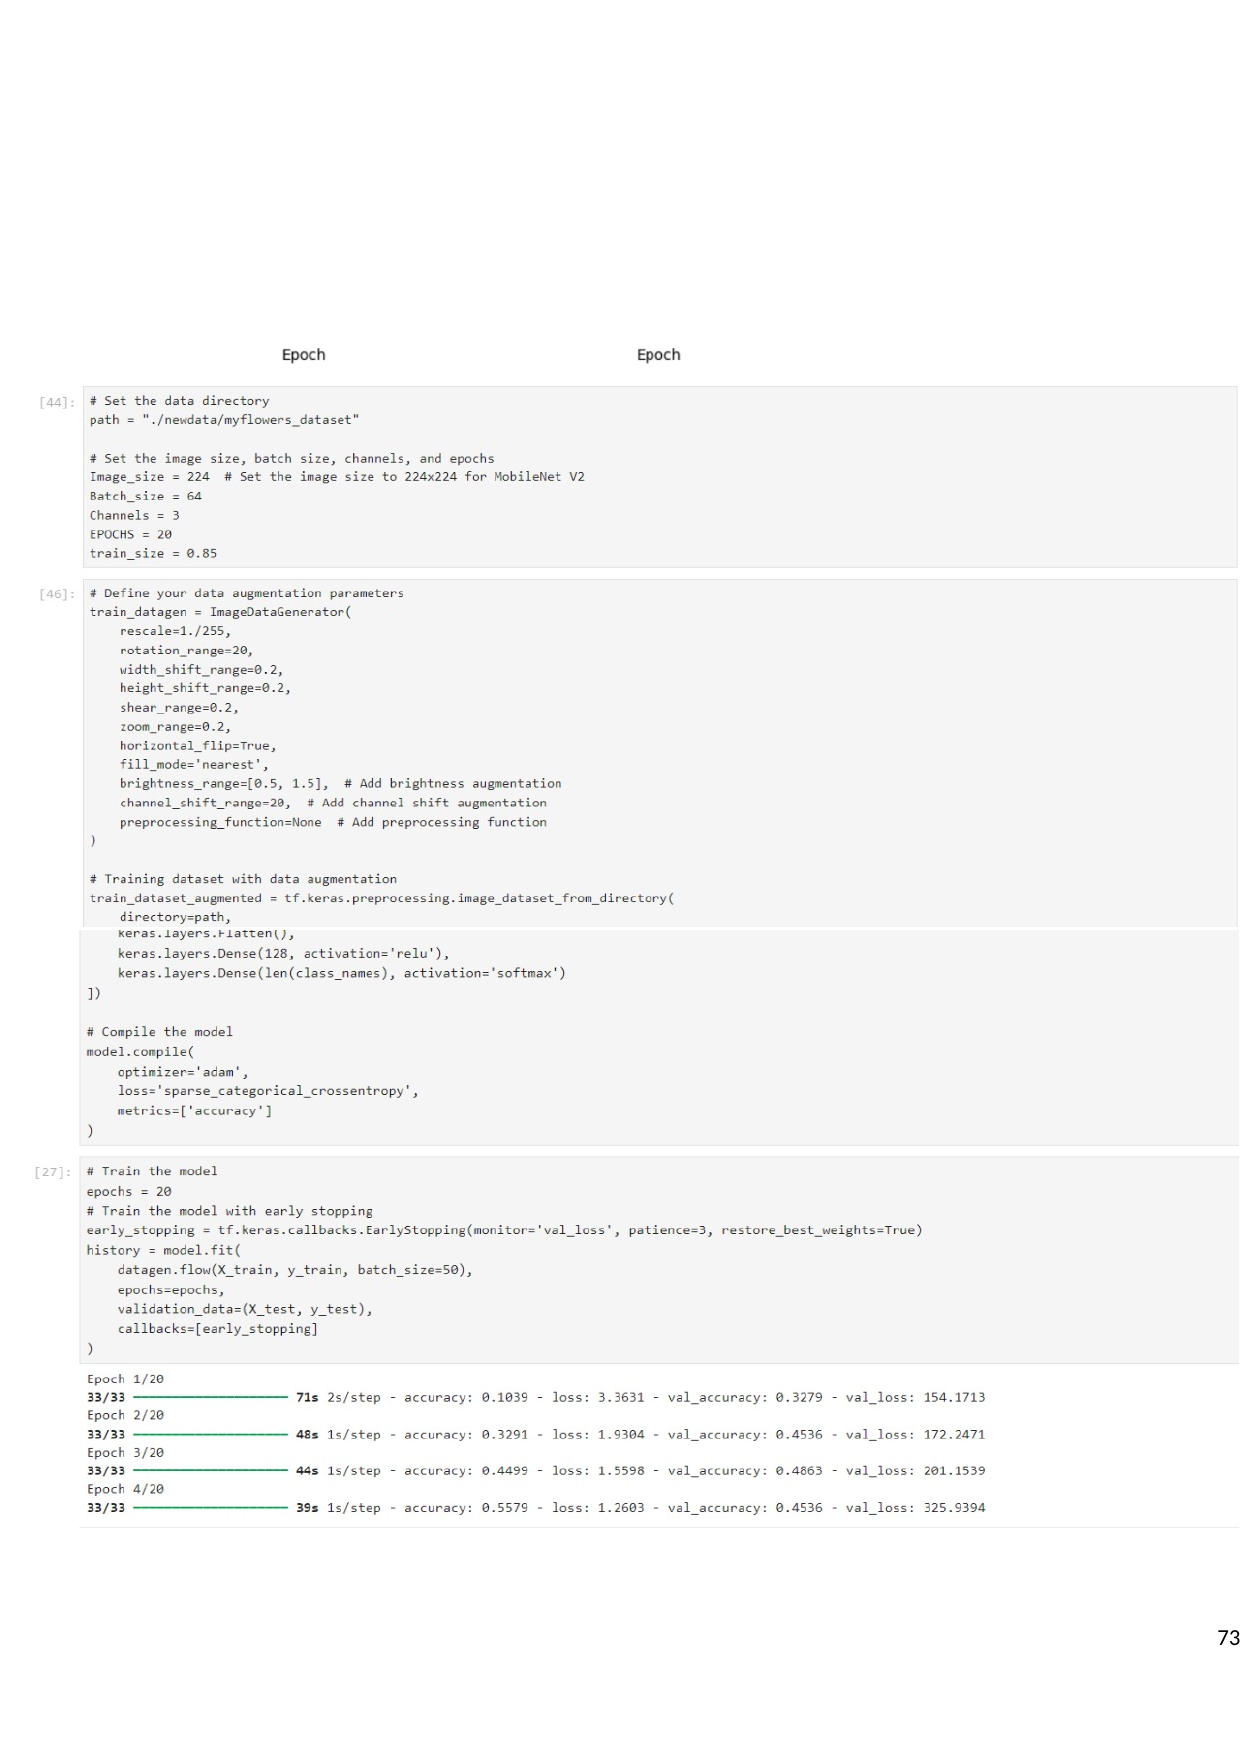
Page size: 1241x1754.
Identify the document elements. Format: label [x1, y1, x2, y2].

picture [1, 347, 1240, 927]
picture [1, 930, 1240, 1528]
